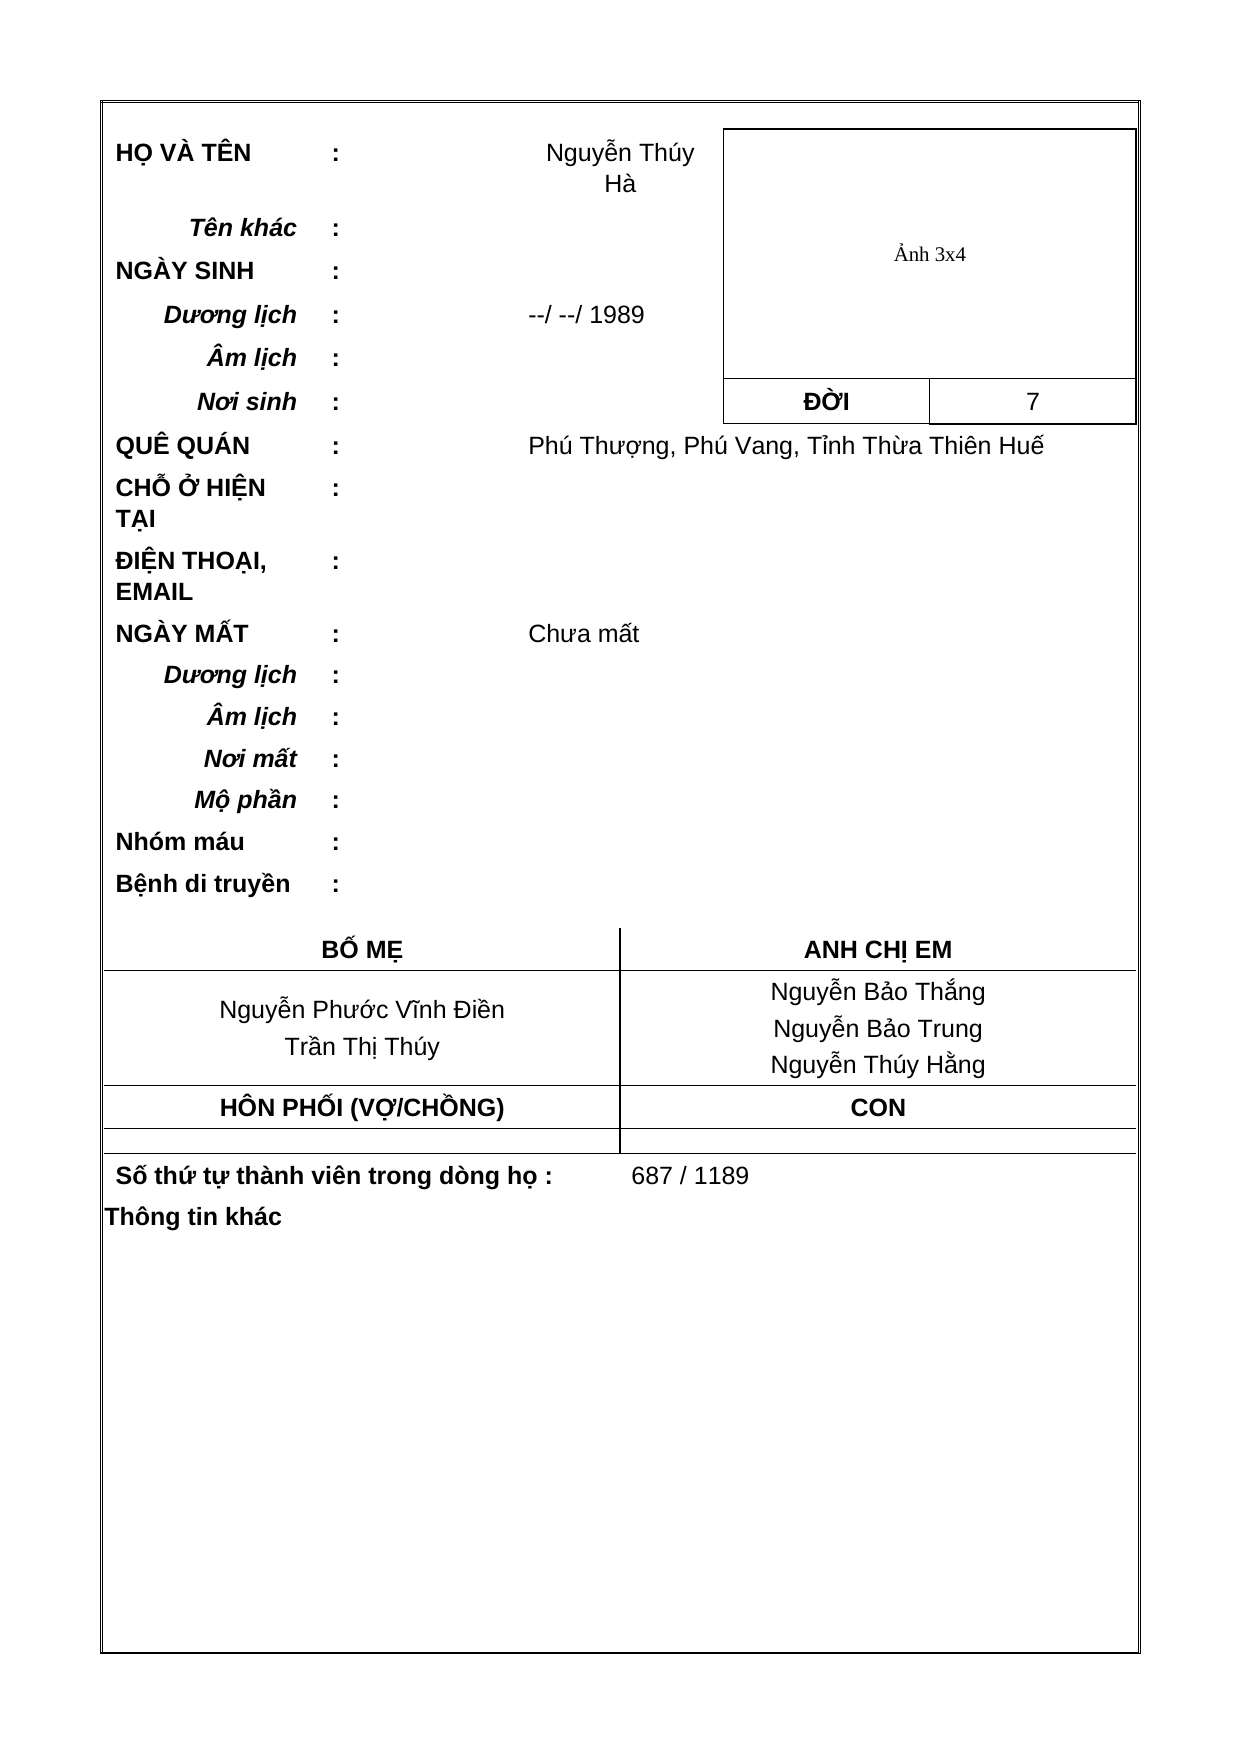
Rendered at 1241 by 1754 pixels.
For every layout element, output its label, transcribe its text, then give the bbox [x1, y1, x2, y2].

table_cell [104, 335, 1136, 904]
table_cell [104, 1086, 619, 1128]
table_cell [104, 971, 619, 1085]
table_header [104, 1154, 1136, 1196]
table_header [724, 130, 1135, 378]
text Thông tin khác [104, 1201, 1136, 1232]
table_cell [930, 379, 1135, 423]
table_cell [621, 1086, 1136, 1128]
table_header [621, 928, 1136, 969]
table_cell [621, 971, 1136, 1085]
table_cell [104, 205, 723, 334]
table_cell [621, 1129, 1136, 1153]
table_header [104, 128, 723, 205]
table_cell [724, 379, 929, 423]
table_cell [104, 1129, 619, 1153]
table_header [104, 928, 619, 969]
